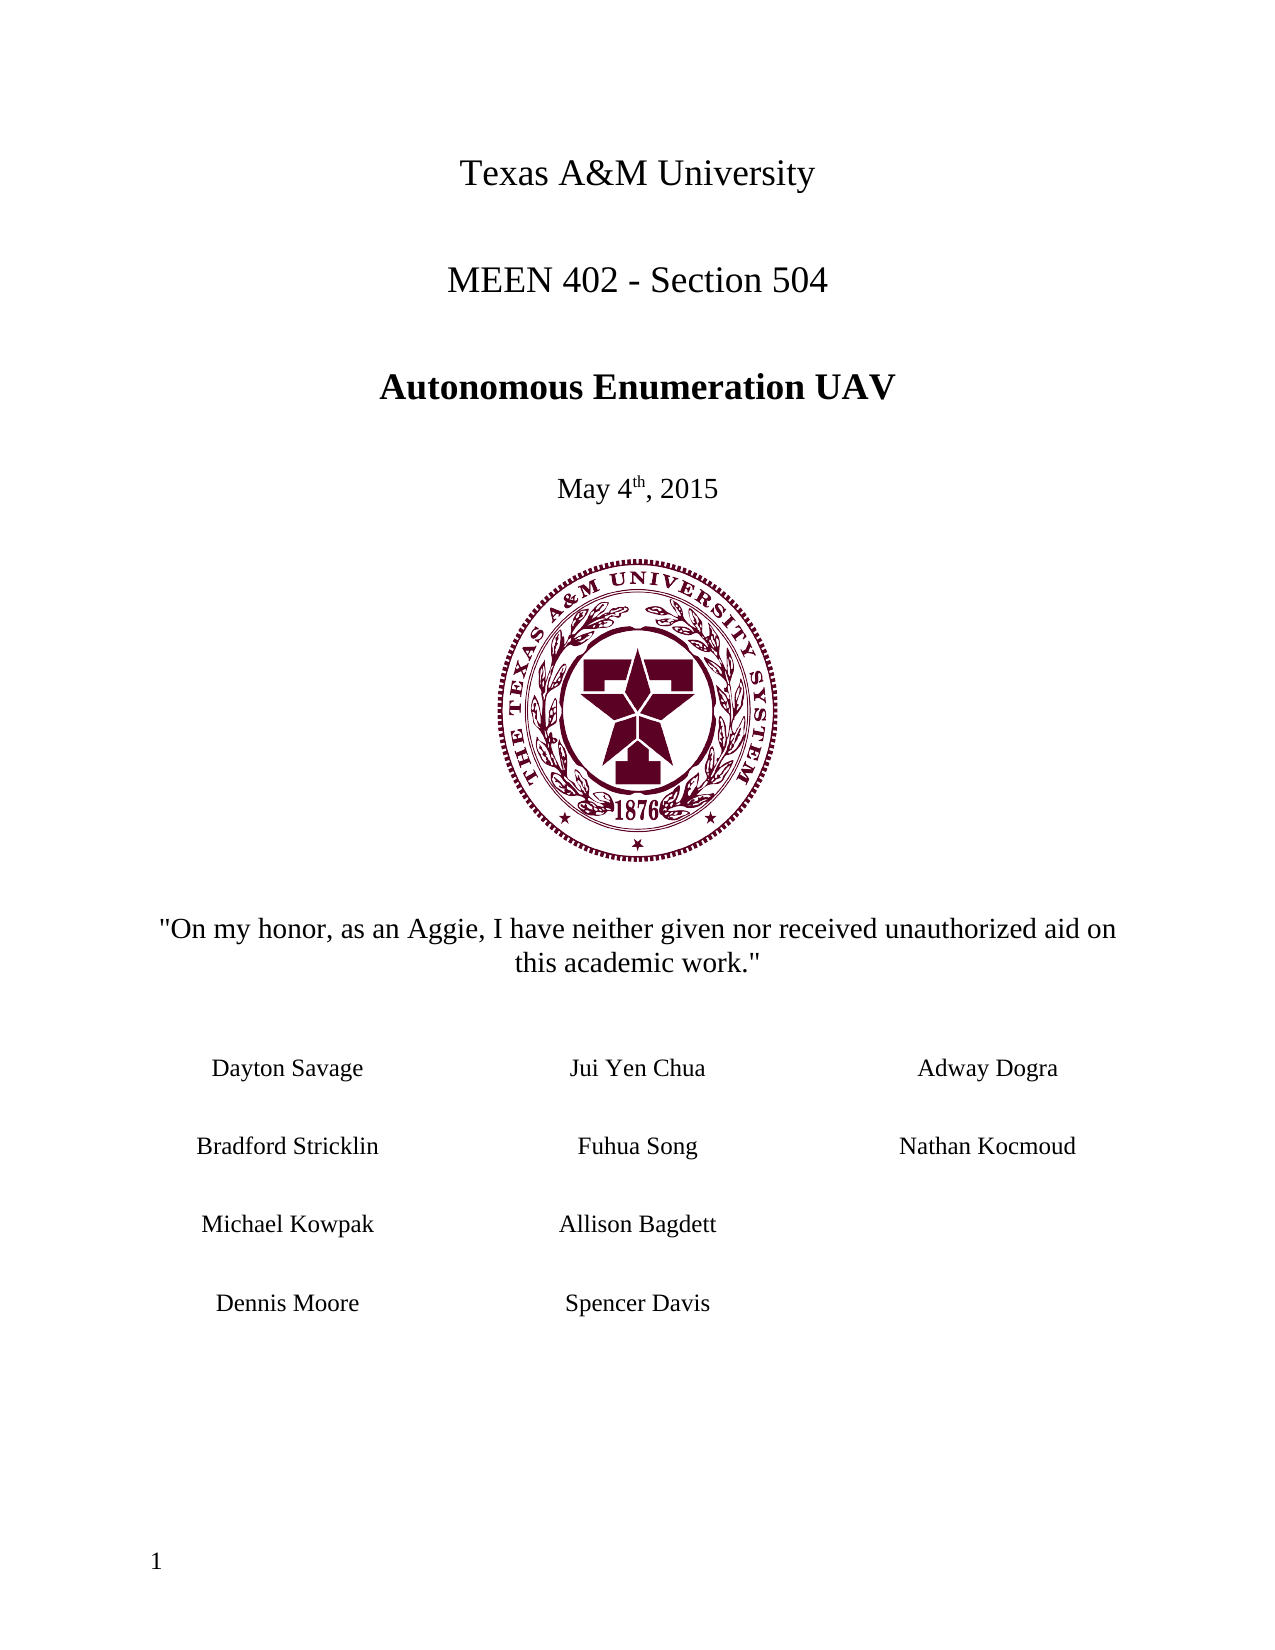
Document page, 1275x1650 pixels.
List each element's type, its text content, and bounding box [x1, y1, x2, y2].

text Texas A&M University [150, 150, 1125, 193]
text Adway Dogra [850, 1053, 1125, 1082]
text "On my honor, as an Aggie, I have neither given nor received unauthorized aid on this academic work." [150, 911, 1125, 978]
text Spencer Davis [500, 1288, 775, 1317]
picture [497, 559, 778, 862]
text MEEN 402 - Section 504 [150, 257, 1125, 300]
text Dayton Savage [150, 1053, 425, 1082]
text Dennis Moore [150, 1288, 425, 1317]
text May 4th, 2015 [150, 471, 1125, 505]
text Bradford Stricklin [150, 1131, 425, 1160]
text Jui Yen Chua [500, 1053, 775, 1082]
text Nathan Kocmoud [850, 1131, 1125, 1160]
text Allison Bagdett [500, 1209, 775, 1238]
text Michael Kowpak [150, 1209, 425, 1238]
text Autonomous Enumeration UAV [150, 364, 1125, 407]
text Fuhua Song [500, 1131, 775, 1160]
